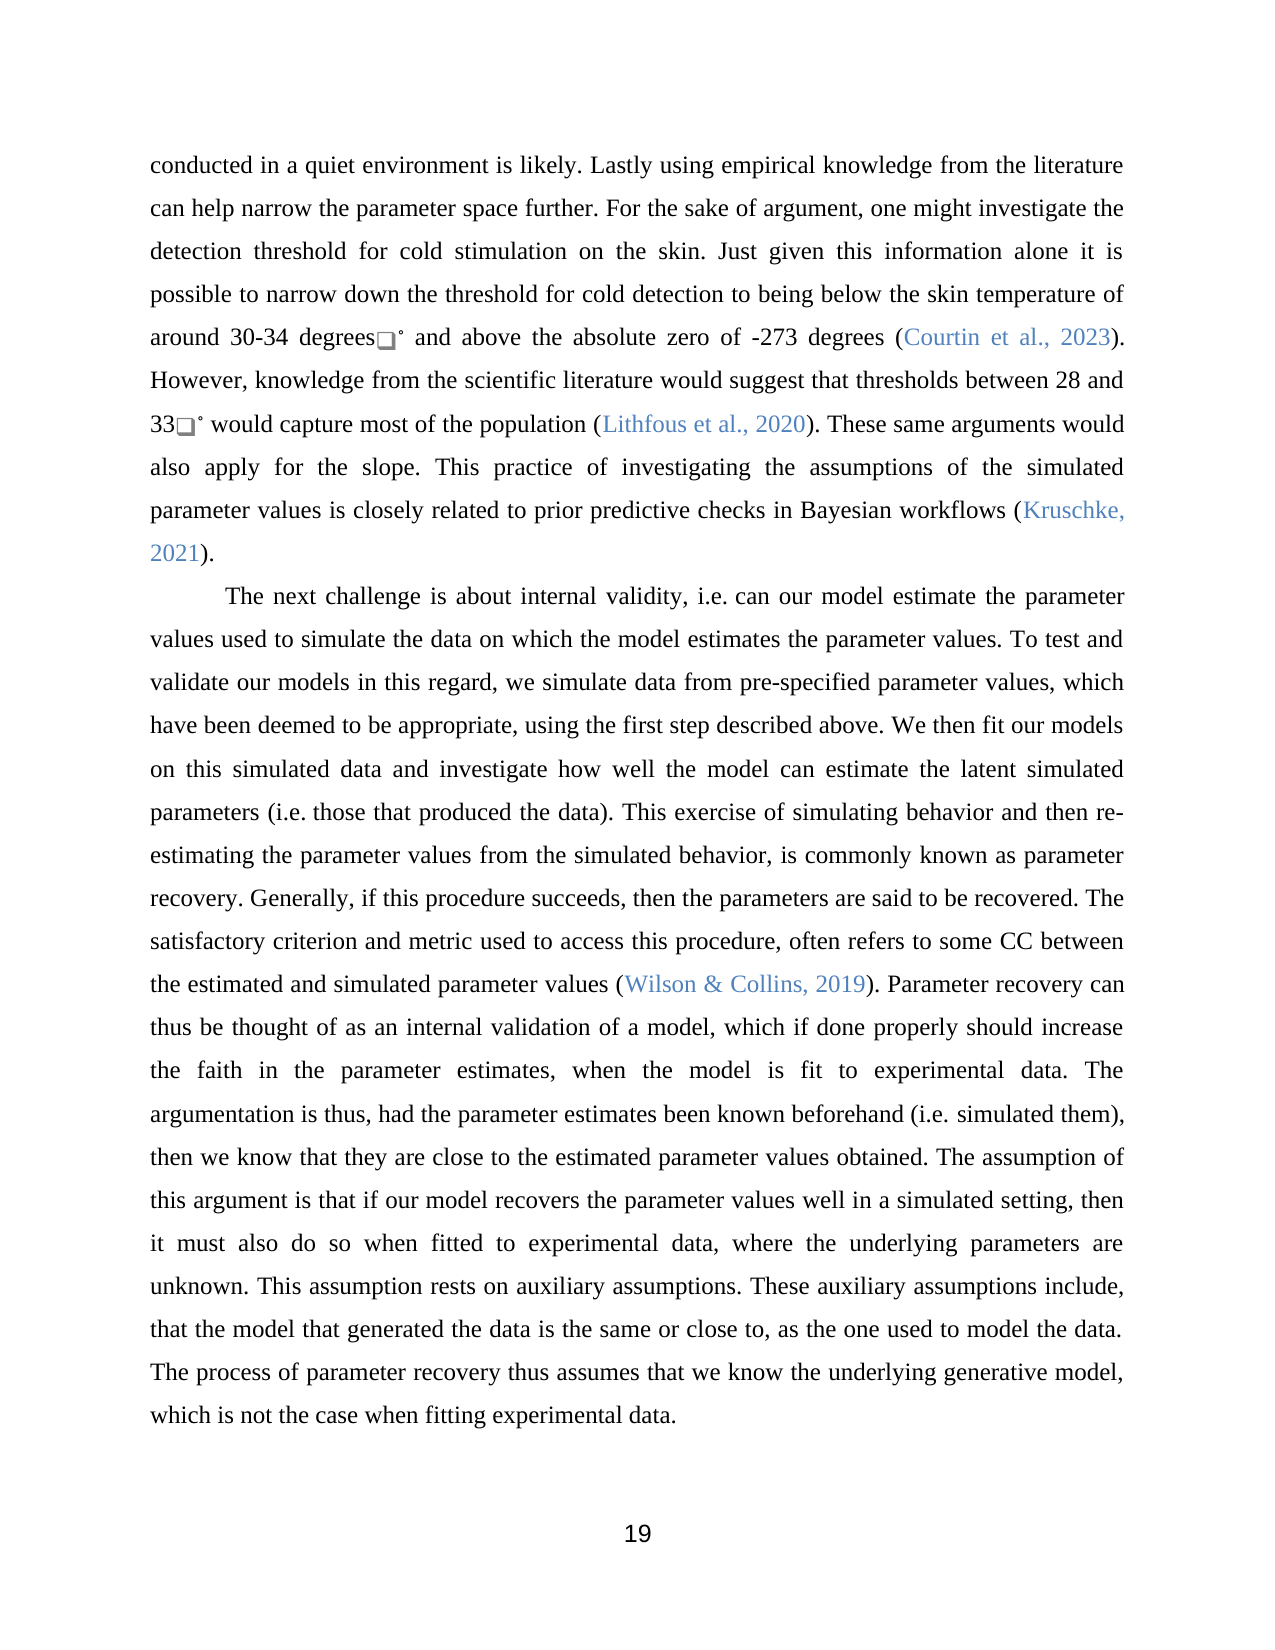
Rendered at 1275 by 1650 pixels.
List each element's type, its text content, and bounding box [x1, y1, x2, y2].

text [150, 150, 1125, 567]
text The next challenge is about internal validity, i.e. can our model estimate the parameter values used to simulate the data on which the model estimates the parameter values. To test and validate our models in this regard, we simulate data from pre-specified parameter values, which have been deemed to be appropriate, using the first step described above. We then fit our models on this simulated data and investigate how well the model can estimate the latent simulated parameters (i.e. those that produced the data). This exercise of simulating behavior and then re-estimating the parameter values from the simulated behavior, is commonly known as parameter recovery. Generally, if this procedure succeeds, then the parameters are said to be recovered. The satisfactory criterion and metric used to access this procedure, often refers to some CC between the estimated and simulated parameter values (Wilson & Collins, 2019). Parameter recovery can thus be thought of as an internal validation of a model, which if done properly should increase the faith in the parameter estimates, when the model is fit to experimental data. The argumentation is thus, had the parameter estimates been known beforehand (i.e. simulated them), then we know that they are close to the estimated parameter values obtained. The assumption of this argument is that if our model recovers the parameter values well in a simulated setting, then it must also do so when fitted to experimental data, where the underlying parameters are unknown. This assumption rests on auxiliary assumptions. These auxiliary assumptions include, that the model that generated the data is the same or close to, as the one used to model the data. The process of parameter recovery thus assumes that we know the underlying generative model, which is not the case when fitting experimental data. [150, 581, 1125, 1429]
